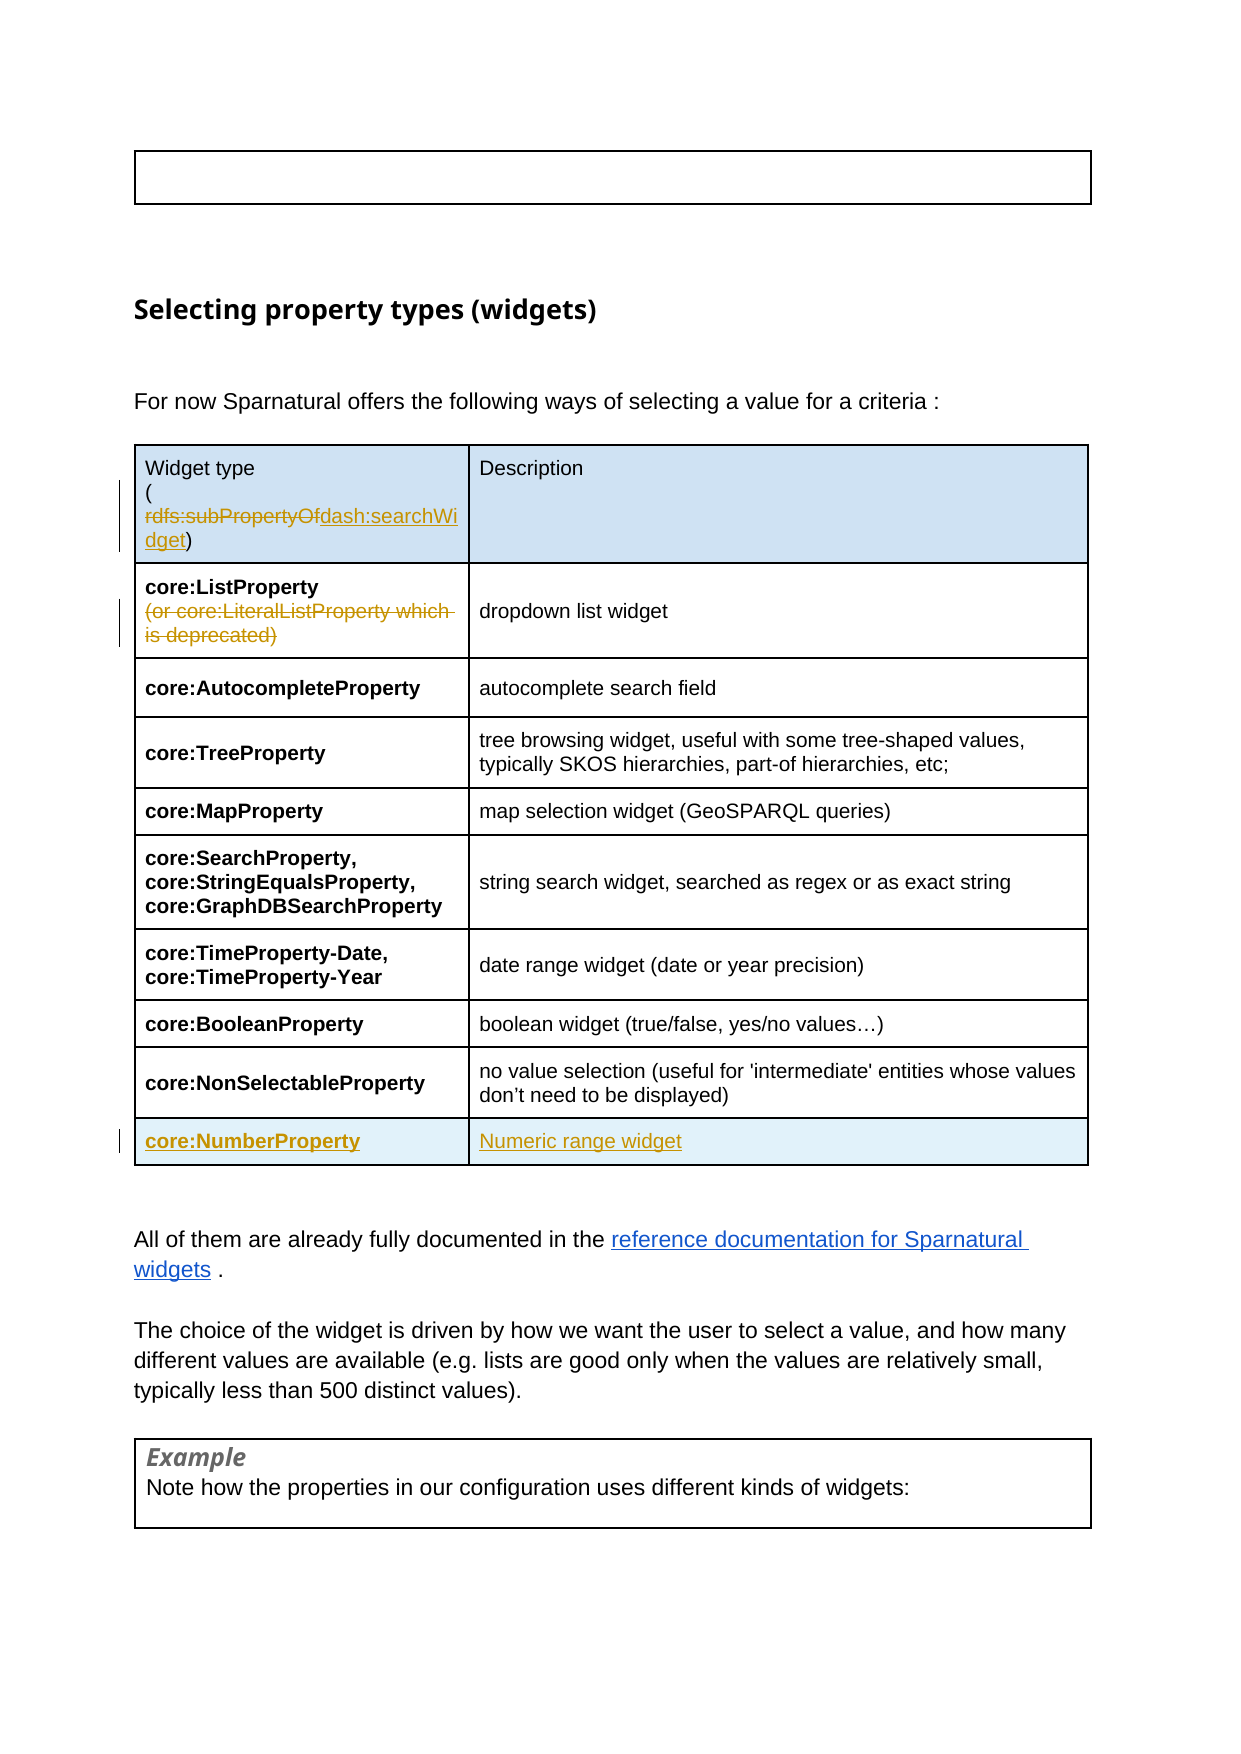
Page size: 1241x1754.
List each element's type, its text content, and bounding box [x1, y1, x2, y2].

table_cell autocomplete search field [470, 659, 1087, 716]
subtitle Selecting property types (widgets) [133, 291, 1090, 327]
table_cell core:TreeProperty [136, 718, 468, 787]
table_cell core:BooleanProperty [136, 1001, 468, 1046]
table_cell tree browsing widget, useful with some tree-shaped values, typically SKOS hierarchies, part-of hierarchies, etc; [470, 718, 1087, 787]
table_cell core:TimeProperty-Date, core:TimeProperty-Year [136, 930, 468, 999]
table_cell string search widget, searched as regex or as exact string [470, 836, 1087, 928]
table_cell core:NonSelectableProperty [136, 1048, 468, 1117]
table_cell core:MapProperty [136, 789, 468, 833]
table_cell boolean widget (true/false, yes/no values…) [470, 1001, 1087, 1046]
table_cell core:AutocompleteProperty [136, 659, 468, 716]
text All of them are already fully documented in the reference documentation for Sparnatural widgets . [133, 1226, 1090, 1283]
table_header Description [470, 446, 1087, 562]
table_cell map selection widget (GeoSPARQL queries) [470, 789, 1087, 833]
table_cell core:SearchProperty, core:StringEqualsProperty, core:GraphDBSearchProperty [136, 836, 468, 928]
table_header Widget type () [136, 446, 468, 562]
table_cell no value selection (useful for 'intermediate' entities whose values don’t need to be displayed) [470, 1048, 1087, 1117]
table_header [136, 1440, 1090, 1527]
table_cell core:ListProperty [136, 564, 468, 657]
table_cell date range widget (date or year precision) [470, 930, 1087, 999]
text For now Sparnatural offers the following ways of selecting a value for a criteria : [133, 388, 1090, 414]
text The choice of the widget is driven by how we want the user to select a value, and how many different values are available (e.g. lists are good only when the values are relatively small, typically less than 500 distinct values). [133, 1317, 1090, 1404]
table_cell dropdown list widget [470, 564, 1087, 657]
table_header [136, 152, 1090, 203]
